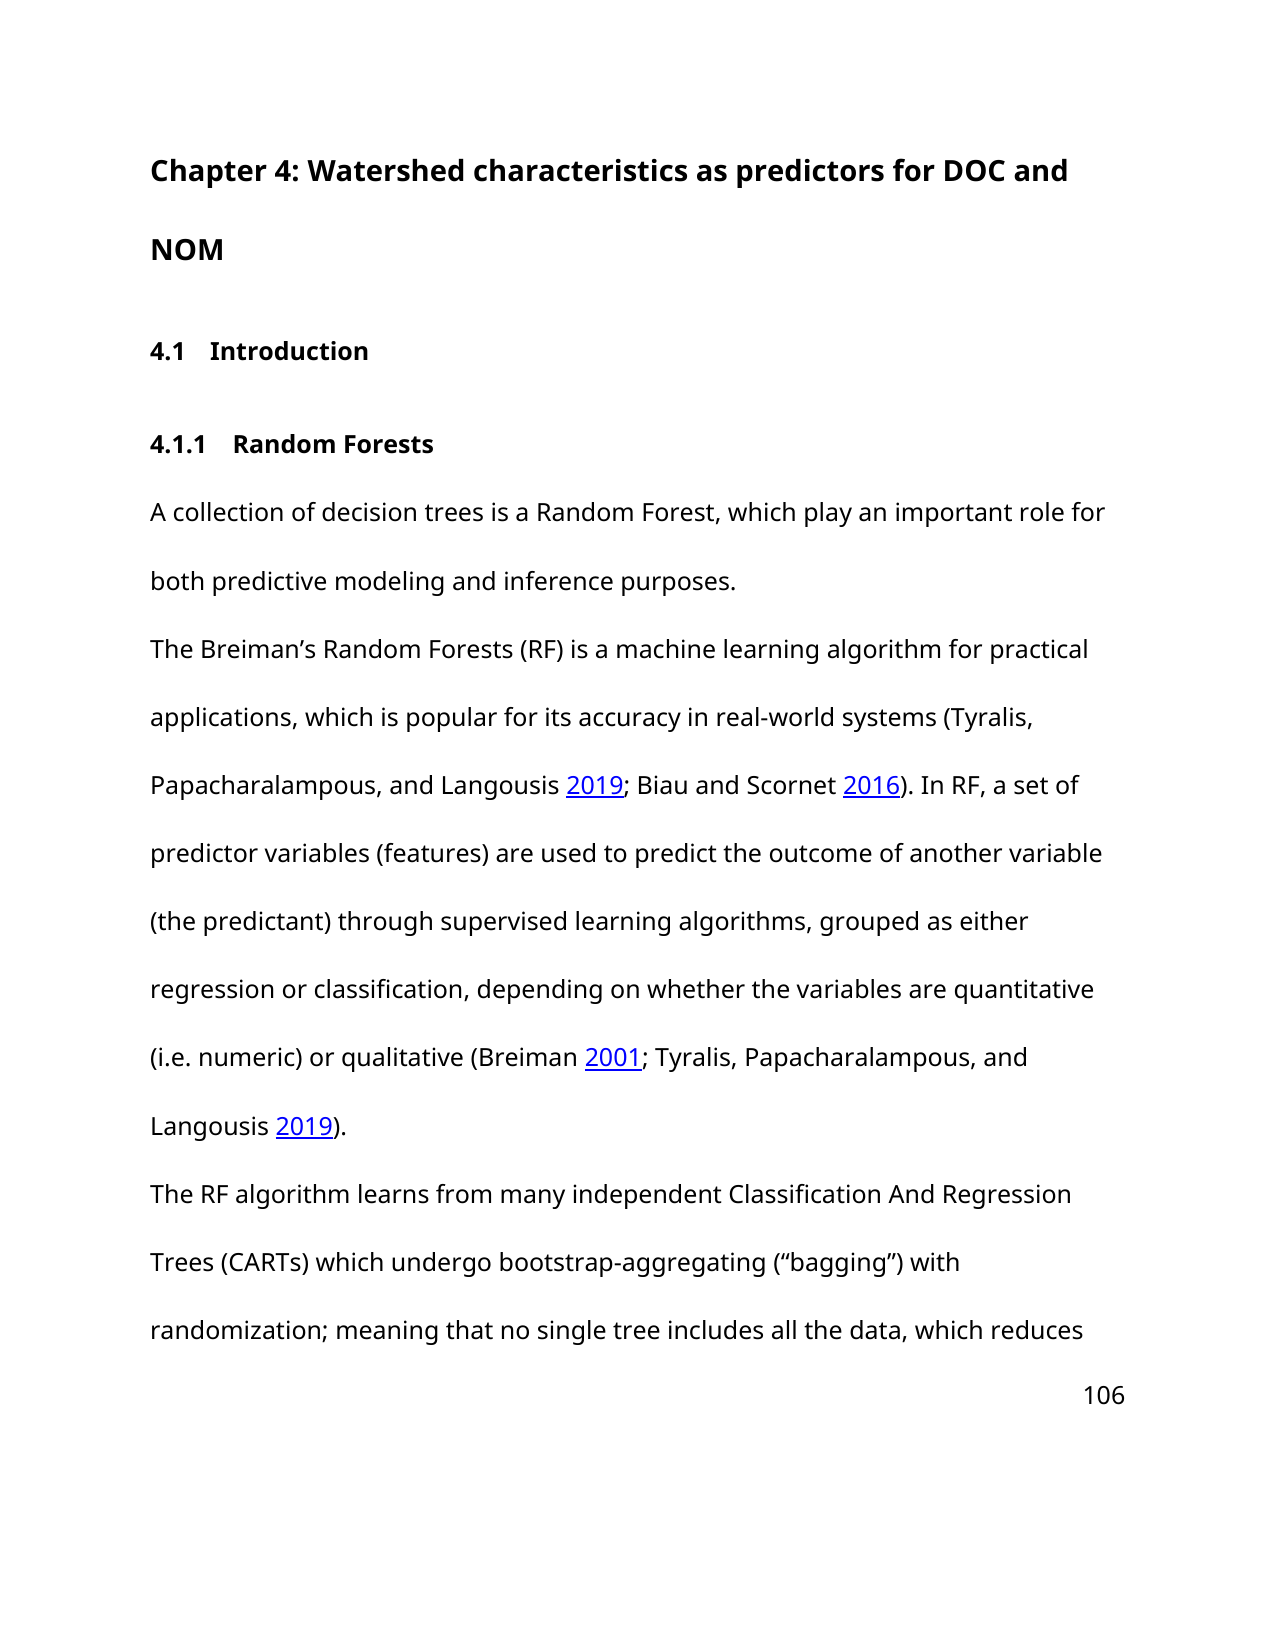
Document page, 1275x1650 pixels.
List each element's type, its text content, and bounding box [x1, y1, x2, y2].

subtitle Watershed characteristics as predictors for DOC and NOM [150, 150, 1125, 269]
subtitle Random Forests [150, 427, 1125, 461]
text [150, 1176, 1125, 1347]
text A collection of decision trees is a Random Forest, which play an important role for both predictive modeling and inference purposes. [150, 495, 1125, 597]
text The Breiman’s Random Forests (RF) is a machine learning algorithm for practical applications, which is popular for its accuracy in real-world systems (Tyralis, Papacharalampous, and Langousis 2019; Biau and Scornet 2016). In RF, a set of predictor variables (features) are used to predict the outcome of another variable (the predictant) through supervised learning algorithms, grouped as either regression or classification, depending on whether the variables are quantitative (i.e. numeric) or qualitative (Breiman 2001; Tyralis, Papacharalampous, and Langousis 2019). [150, 631, 1125, 1142]
subtitle Introduction [150, 334, 1125, 368]
